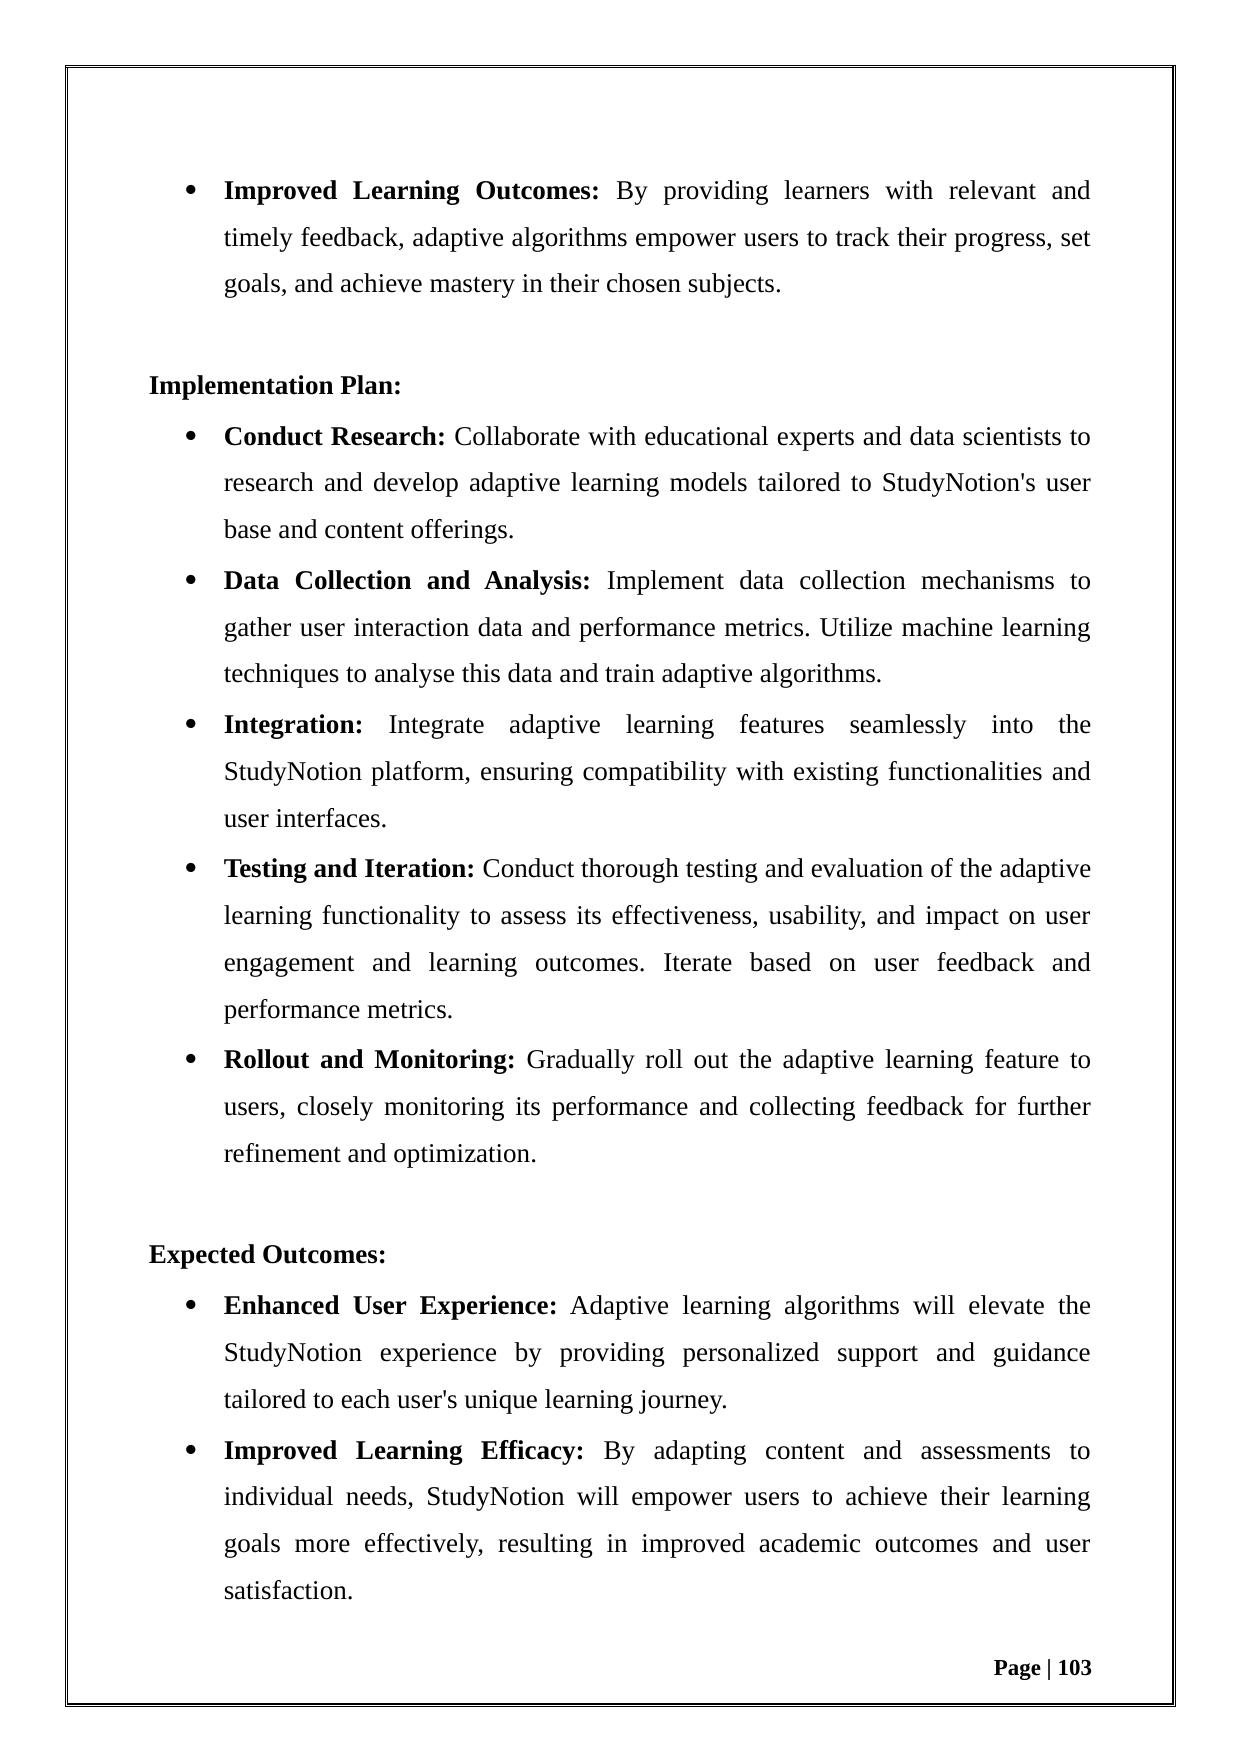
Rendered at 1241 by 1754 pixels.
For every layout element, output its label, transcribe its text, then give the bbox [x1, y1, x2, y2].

subtitle Data Collection and Analysis: Implement data collection mechanisms to gather user interaction data and performance metrics. Utilize machine learning techniques to analyse this data and train adaptive algorithms. [186, 564, 1092, 689]
subtitle Expected Outcomes: [148, 1239, 1092, 1270]
subtitle Testing and Iteration: Conduct thorough testing and evaluation of the adaptive learning functionality to assess its effectiveness, usability, and impact on user engagement and learning outcomes. Iterate based on user feedback and performance metrics. [186, 853, 1092, 1024]
subtitle Enhanced User Experience: Adaptive learning algorithms will elevate the StudyNotion experience by providing personalized support and guidance tailored to each user's unique learning journey. [186, 1289, 1092, 1414]
subtitle Improved Learning Efficacy: By adapting content and assessments to individual needs, StudyNotion will empower users to achieve their learning goals more effectively, resulting in improved academic outcomes and user satisfaction. [186, 1434, 1092, 1605]
subtitle Rollout and Monitoring: Gradually roll out the adaptive learning feature to users, closely monitoring its performance and collecting feedback for further refinement and optimization. [186, 1043, 1092, 1168]
subtitle Conduct Research: Collaborate with educational experts and data scientists to research and develop adaptive learning models tailored to StudyNotion's user base and content offerings. [186, 420, 1092, 544]
subtitle Improved Learning Outcomes: By providing learners with relevant and timely feedback, adaptive algorithms empower users to track their progress, set goals, and achieve mastery in their chosen subjects. [186, 174, 1092, 298]
subtitle Implementation Plan: [148, 369, 1092, 400]
subtitle Integration: Integrate adaptive learning features seamlessly into the StudyNotion platform, ensuring compatibility with existing functionalities and user interfaces. [186, 708, 1092, 833]
